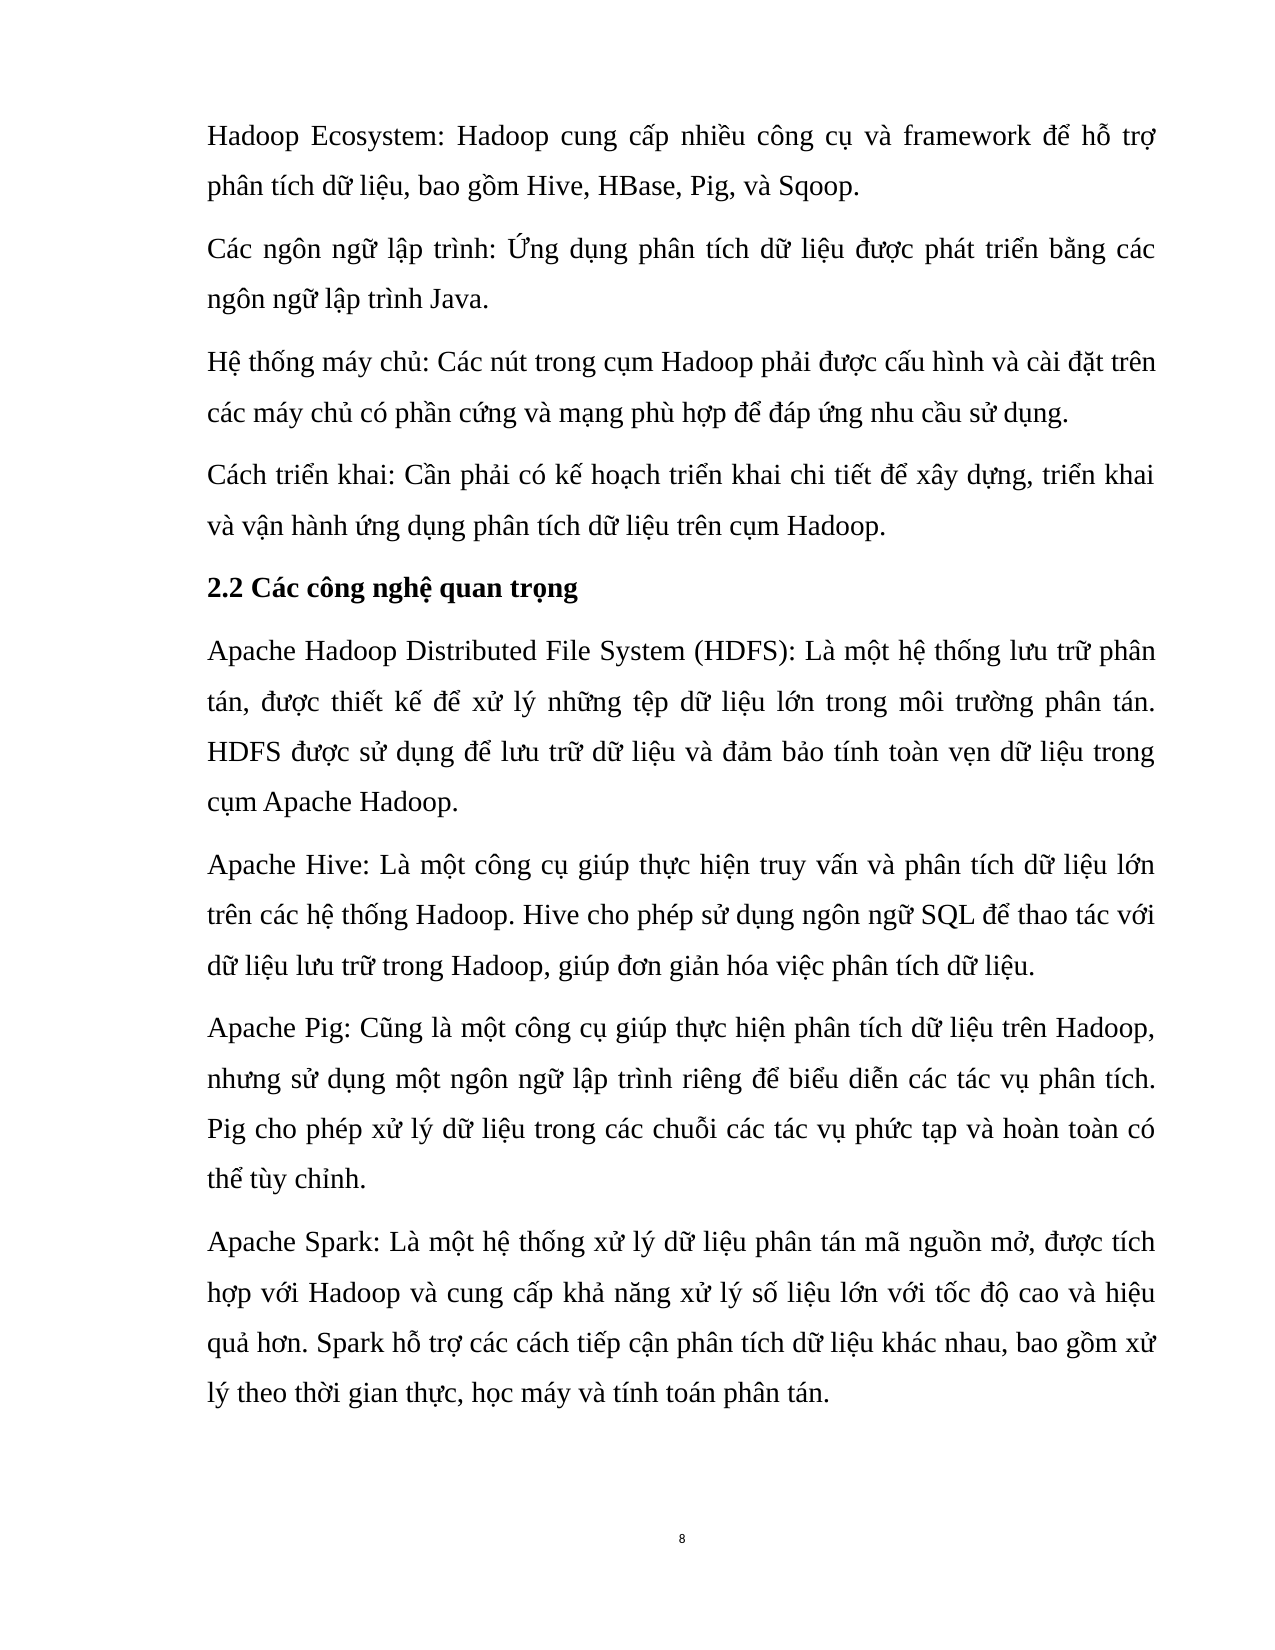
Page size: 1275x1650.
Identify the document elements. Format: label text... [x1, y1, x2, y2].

text Cách triển khai: Cần phải có kế hoạch triển khai chi tiết để xây dựng, triển khai và vận hành ứng dụng phân tích dữ liệu trên cụm Hadoop. [207, 457, 1157, 541]
text Apache Hive: Là một công cụ giúp thực hiện truy vấn và phân tích dữ liệu lớn trên các hệ thống Hadoop. Hive cho phép sử dụng ngôn ngữ SQL để thao tác với dữ liệu lưu trữ trong Hadoop, giúp đơn giản hóa việc phân tích dữ liệu. [207, 847, 1157, 981]
text Các ngôn ngữ lập trình: Ứng dụng phân tích dữ liệu được phát triển bằng các ngôn ngữ lập trình Java. [207, 231, 1157, 315]
text Hệ thống máy chủ: Các nút trong cụm Hadoop phải được cấu hình và cài đặt trên các máy chủ có phần cứng và mạng phù hợp để đáp ứng nhu cầu sử dụng. [207, 344, 1157, 428]
text Apache Hadoop Distributed File System (HDFS): Là một hệ thống lưu trữ phân tán, được thiết kế để xử lý những tệp dữ liệu lớn trong môi trường phân tán. HDFS được sử dụng để lưu trữ dữ liệu và đảm bảo tính toàn vẹn dữ liệu trong cụm Apache Hadoop. [207, 633, 1157, 818]
text Apache Spark: Là một hệ thống xử lý dữ liệu phân tán mã nguồn mở, được tích hợp với Hadoop và cung cấp khả năng xử lý số liệu lớn với tốc độ cao và hiệu quả hơn. Spark hỗ trợ các cách tiếp cận phân tích dữ liệu khác nhau, bao gồm xử lý theo thời gian thực, học máy và tính toán phân tán. [207, 1224, 1157, 1409]
text Hadoop Ecosystem: Hadoop cung cấp nhiều công cụ và framework để hỗ trợ phân tích dữ liệu, bao gồm Hive, HBase, Pig, và Sqoop. [207, 118, 1157, 202]
subtitle 2.2 Các công nghệ quan trọng [207, 571, 1157, 604]
text Apache Pig: Cũng là một công cụ giúp thực hiện phân tích dữ liệu trên Hadoop, nhưng sử dụng một ngôn ngữ lập trình riêng để biểu diễn các tác vụ phân tích. Pig cho phép xử lý dữ liệu trong các chuỗi các tác vụ phức tạp và hoàn toàn có thể tùy chỉnh. [207, 1011, 1157, 1195]
